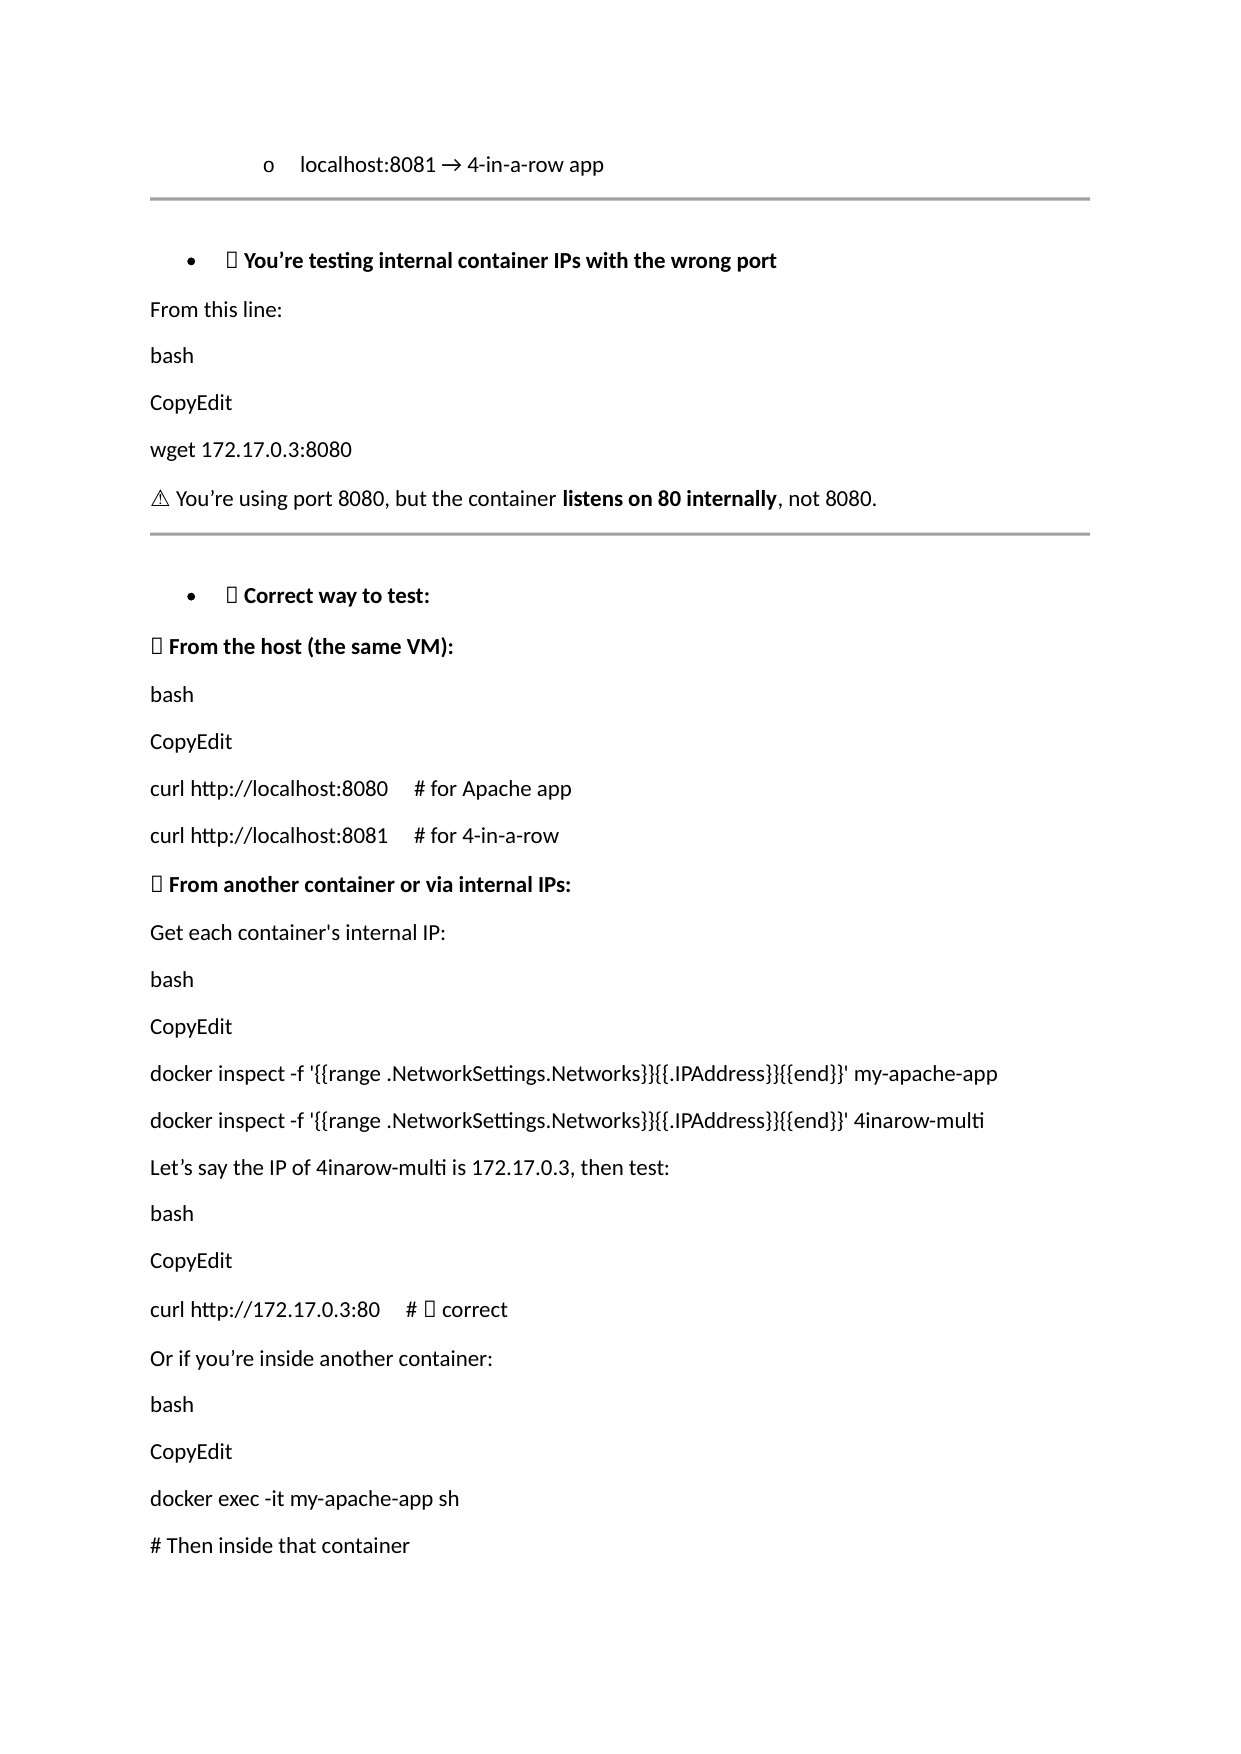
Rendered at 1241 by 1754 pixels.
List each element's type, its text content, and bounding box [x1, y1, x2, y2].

text bash [150, 342, 1090, 369]
text Get each container's internal IP: [150, 918, 1090, 946]
text ⚠️ You’re using port 8080, but the container listens on 80 internally, not 8080. [150, 482, 1090, 513]
text curl http://172.17.0.3:80 # ✅ correct [150, 1293, 1090, 1324]
text bash [150, 680, 1090, 708]
list localhost:8081 → 4-in-a-row app [262, 150, 1090, 178]
text Let’s say the IP of 4inarow-multi is 172.17.0.3, then test: [150, 1153, 1090, 1181]
text Or if you’re inside another container: [150, 1344, 1090, 1372]
text bash [150, 965, 1090, 993]
list ✅ Correct way to test: [187, 579, 1090, 611]
text 🔹 From another container or via internal IPs: [150, 868, 1090, 899]
text CopyEdit [150, 1246, 1090, 1274]
list 🔥 You’re testing internal container IPs with the wrong port [187, 244, 1090, 276]
text curl http://localhost:8080 # for Apache app [150, 774, 1090, 802]
text bash [150, 1391, 1090, 1418]
text 🔹 From the host (the same VM): [150, 630, 1090, 661]
text docker inspect -f '{{range .NetworkSettings.Networks}}{{.IPAddress}}{{end}}' 4inarow-multi [150, 1106, 1090, 1134]
text CopyEdit [150, 388, 1090, 416]
text wget 172.17.0.3:8080 [150, 435, 1090, 463]
text curl http://localhost:8081 # for 4-in-a-row [150, 821, 1090, 849]
text CopyEdit [150, 1437, 1090, 1465]
text CopyEdit [150, 1012, 1090, 1040]
text From this line: [150, 295, 1090, 323]
text bash [150, 1199, 1090, 1227]
text # Then inside that container [150, 1531, 1090, 1559]
text docker inspect -f '{{range .NetworkSettings.Networks}}{{.IPAddress}}{{end}}' my-apache-app [150, 1059, 1090, 1087]
text docker exec -it my-apache-app sh [150, 1484, 1090, 1512]
text CopyEdit [150, 727, 1090, 755]
